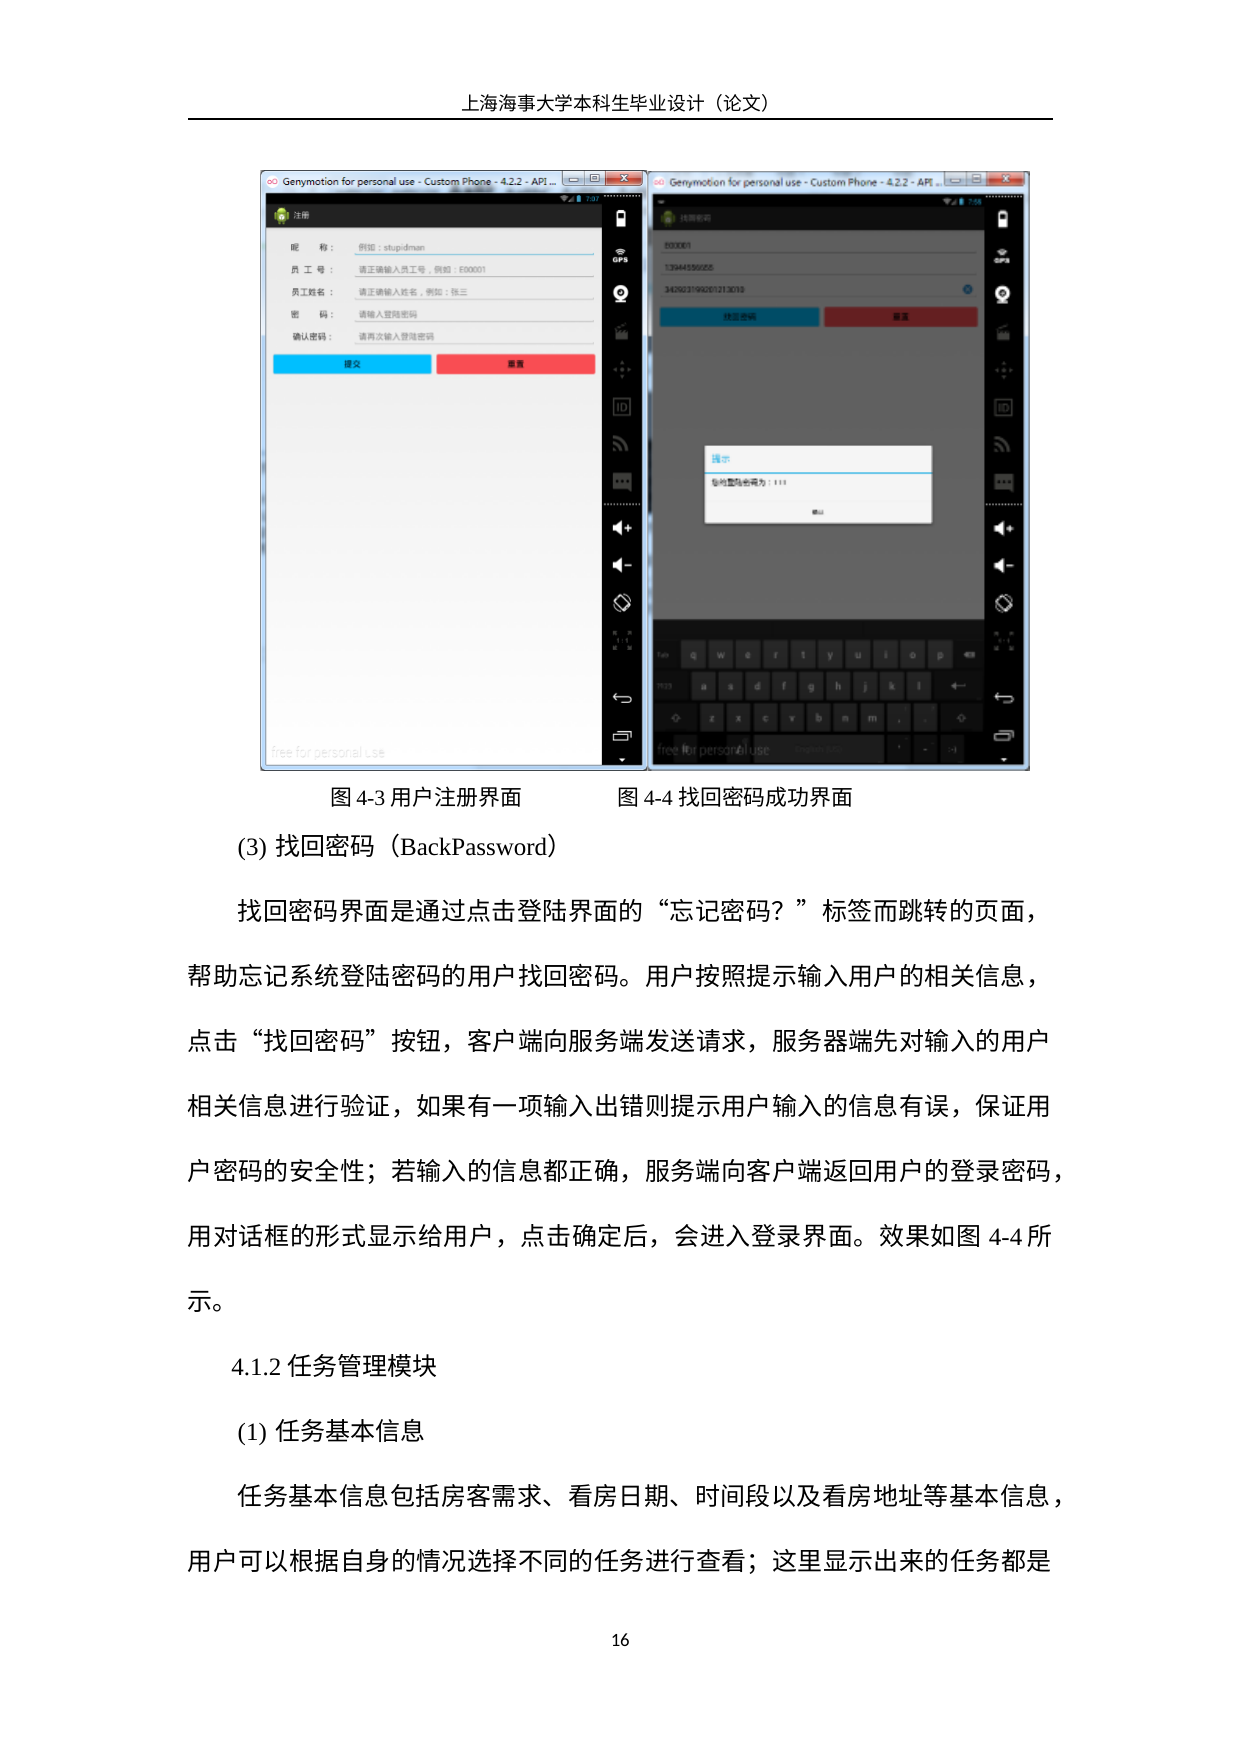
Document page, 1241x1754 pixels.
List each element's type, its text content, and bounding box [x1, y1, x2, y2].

text (1) 任务基本信息 [187, 1397, 1053, 1462]
text 4.1.2 任务管理模块 [187, 1332, 1053, 1397]
text 图4-3 用户注册界面 图4-4 找回密码成功界面 [187, 779, 1053, 812]
text (3) 找回密码（BackPassword） [187, 812, 1053, 877]
text 找回密码界面是通过点击登陆界面的“忘记密码？”标签而跳转的页面，帮助忘记系统登陆密码的用户找回密码。用户按照提示输入用户的相关信息，点击“找回密码”按钮，客户端向服务端发送请求，服务器端先对输入的用户相关信息进行验证，如果有一项输入出错则提示用户输入的信息有误，保证用户密码的安全性；若输入的信息都正确，服务端向客户端返回用户的登录密码，用对话框的形式显示给用户，点击确定后，会进入登录界面。效果如图4-4所示。 [187, 877, 1053, 1332]
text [187, 1462, 1053, 1592]
picture [260, 170, 1030, 771]
